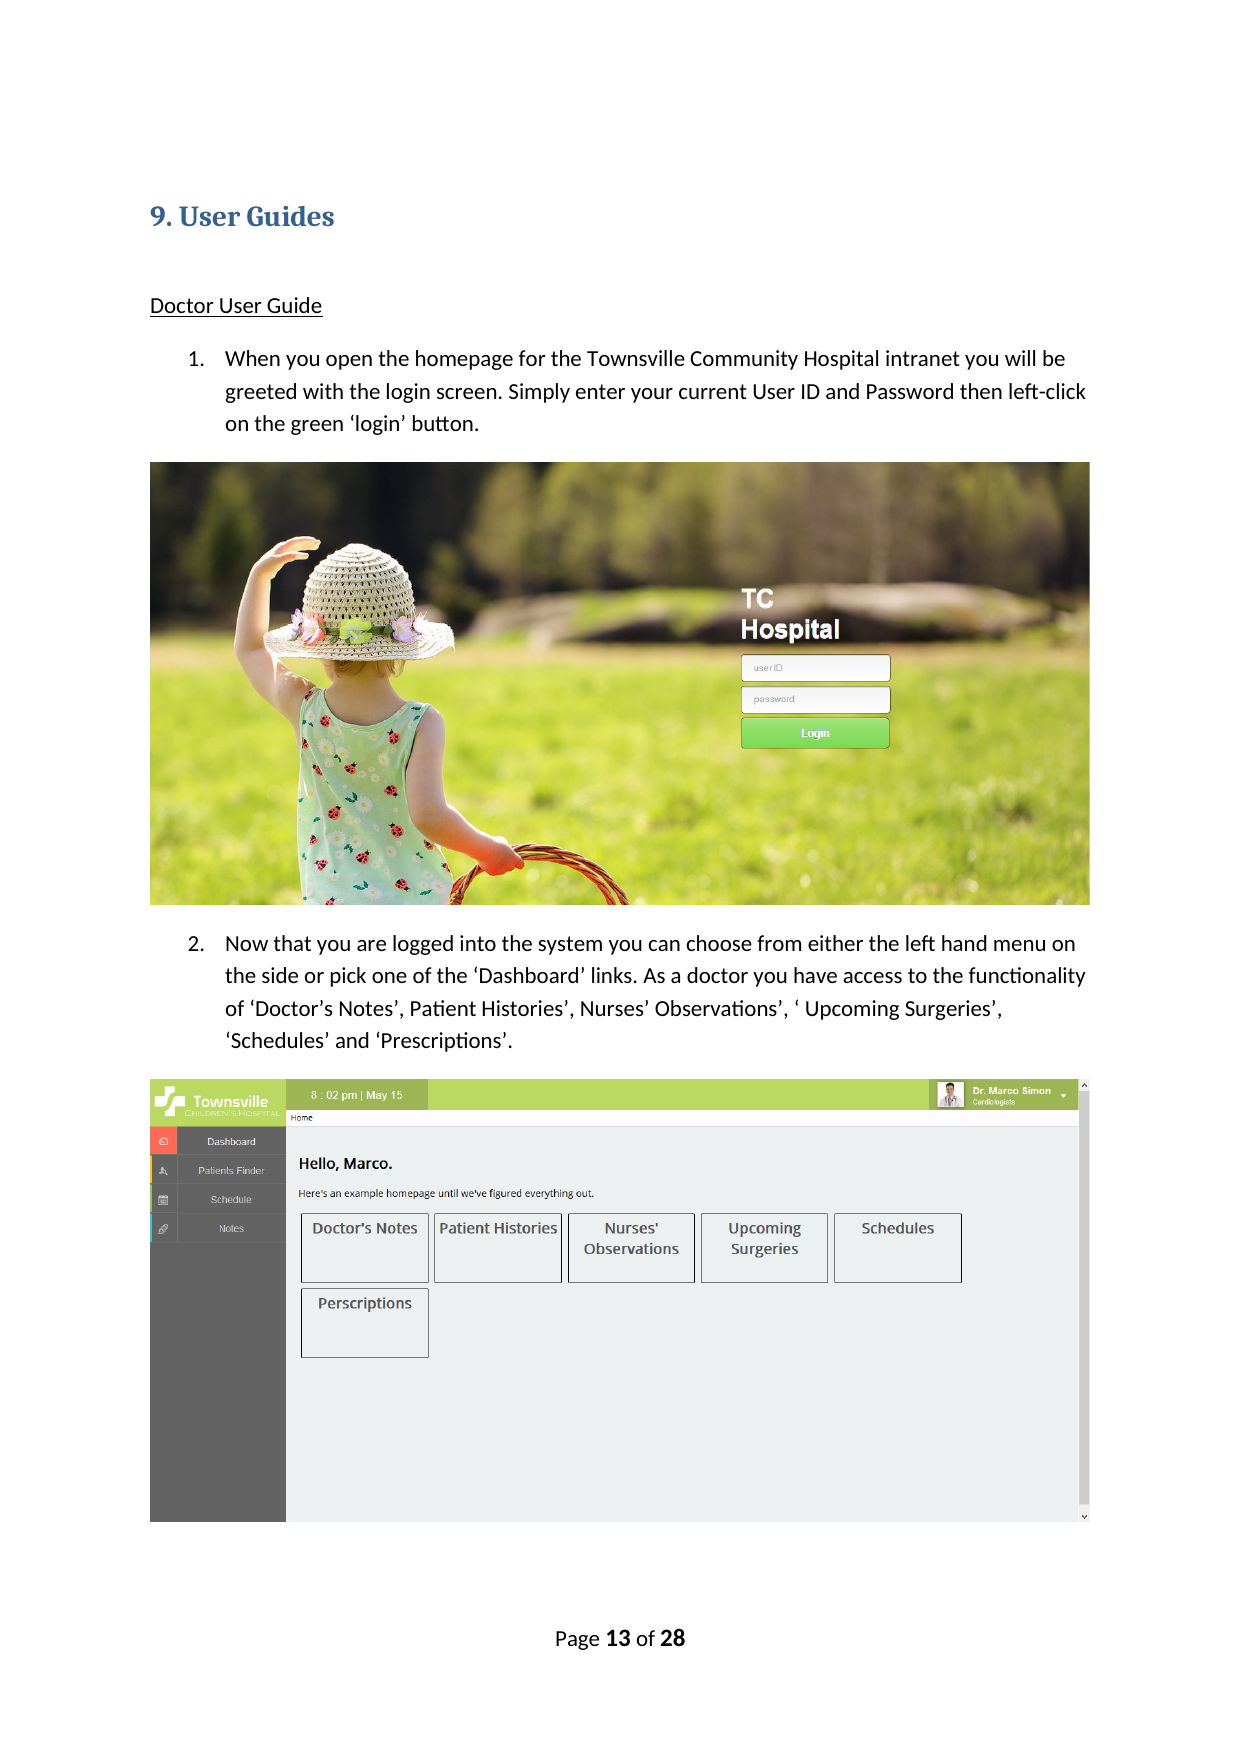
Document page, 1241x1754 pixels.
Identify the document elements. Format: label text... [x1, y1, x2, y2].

picture [150, 462, 1090, 905]
subtitle 9. User Guides [150, 200, 1090, 233]
text Doctor User Guide [150, 292, 1090, 319]
list Now that you are logged into the system you can choose from either the left hand menu on the side or pick one of the ‘Dashboard’ links. As a doctor you have access to the functionality of ‘Doctor’s Notes’, Patient Histories’, Nurses’ Observations’, ‘ Upcoming Surgeries’, ‘Schedules’ and ‘Prescriptions’. [187, 929, 1090, 1054]
picture [150, 1079, 1090, 1522]
list When you open the homepage for the Townsville Community Hospital intranet you will be greeted with the login screen. Simply enter your current User ID and Password then left-click on the green ‘login’ button. [187, 344, 1090, 437]
